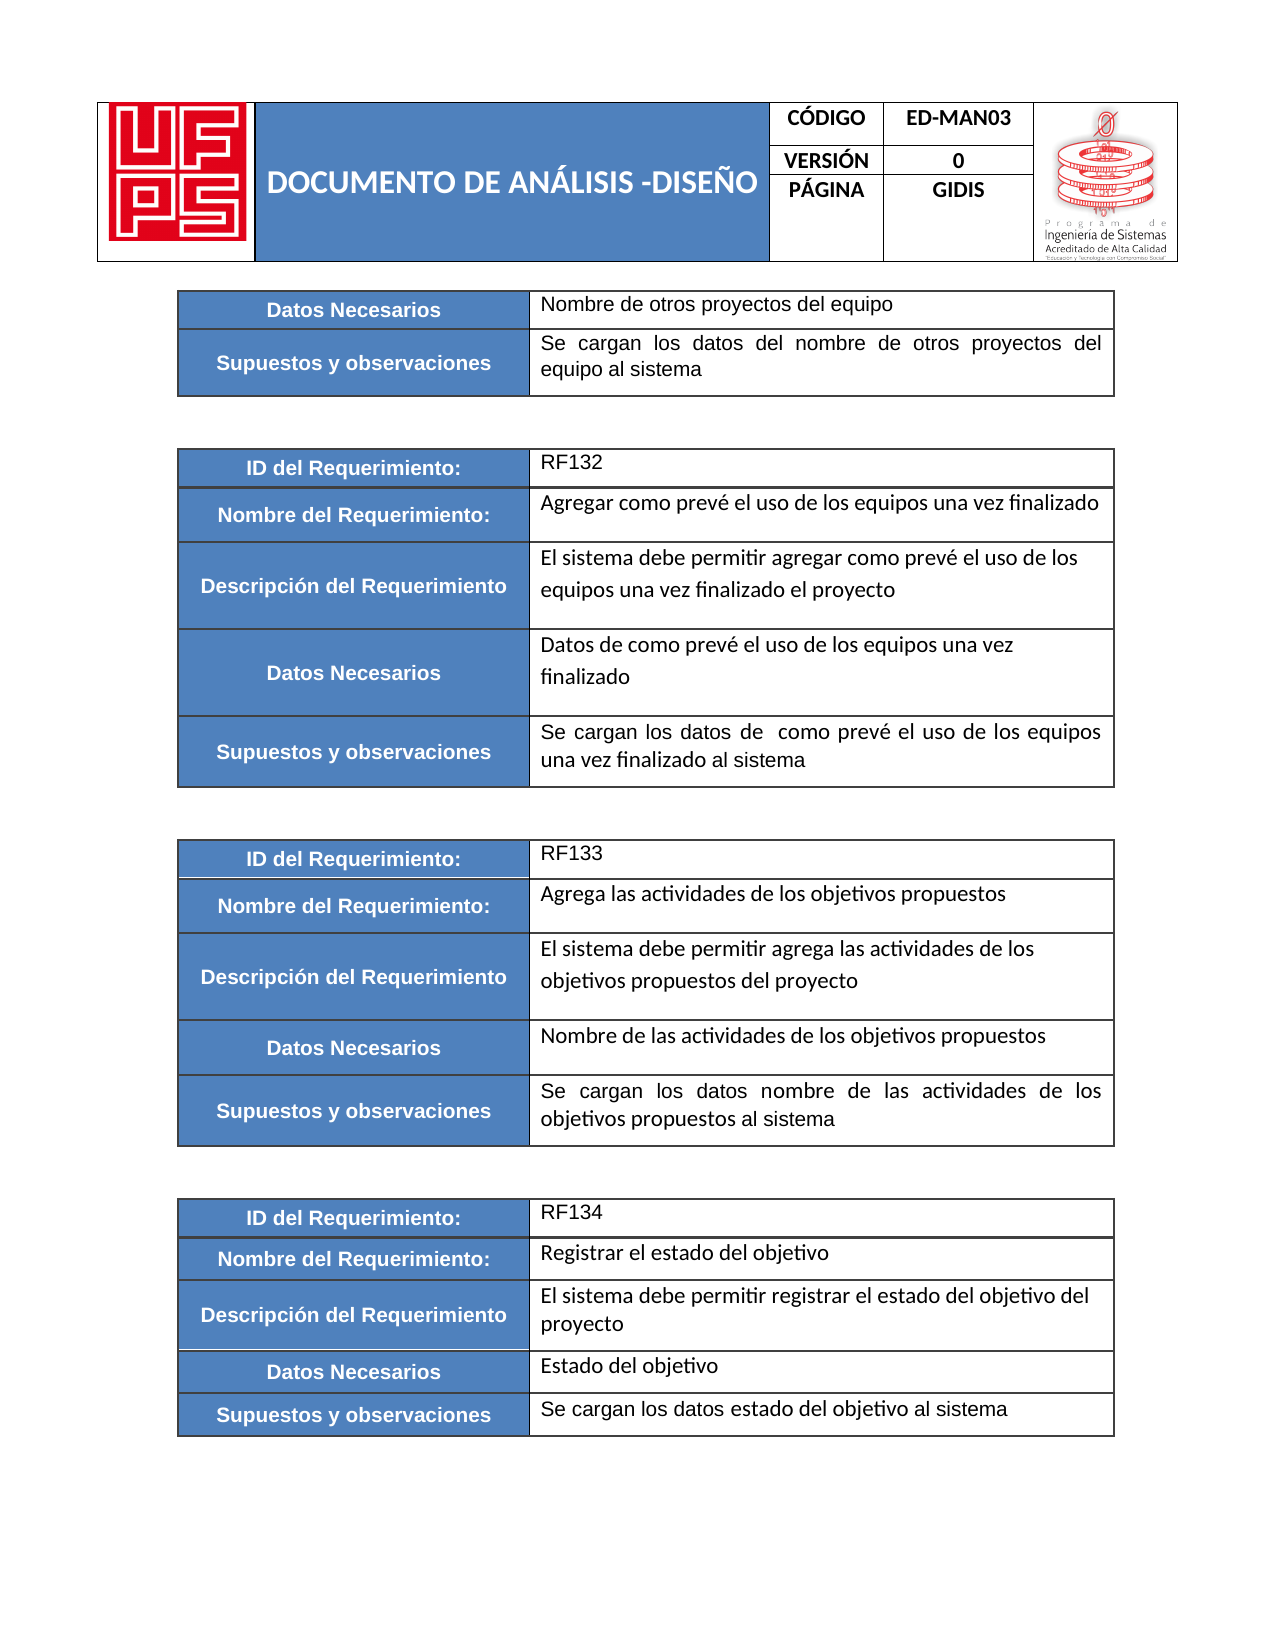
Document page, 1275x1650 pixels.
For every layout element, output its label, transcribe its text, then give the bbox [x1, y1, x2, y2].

table_cell Se cargan los datos del nombre de otros proyectos del equipo al sistema [530, 330, 1113, 395]
table_cell El sistema debe permitir agregar como prevé el uso de los equipos una vez finalizado el proyecto [530, 543, 1113, 628]
table_header ID del Requerimiento: [179, 1200, 529, 1236]
table_header RF132 [530, 450, 1113, 486]
table_cell Datos de como prevé el uso de los equipos una vez finalizado [530, 630, 1113, 715]
table_cell Datos Necesarios [179, 1021, 529, 1074]
table_cell Supuestos y observaciones [179, 1076, 529, 1145]
table_cell Descripción del Requerimiento [179, 1281, 529, 1349]
table_cell Supuestos y observaciones [179, 717, 529, 786]
table_cell Nombre del Requerimiento: [179, 880, 529, 932]
table_header RF133 [530, 841, 1113, 877]
picture [108, 102, 247, 241]
table_cell Nombre de otros proyectos del equipo [530, 292, 1113, 328]
table_cell Registrar el estado del objetivo [530, 1239, 1113, 1279]
table_cell Estado del objetivo [530, 1352, 1113, 1392]
table_cell Se cargan los datos estado del objetivo al sistema [530, 1394, 1113, 1435]
table_cell Supuestos y observaciones [179, 1394, 529, 1435]
table_cell Descripción del Requerimiento [179, 543, 529, 628]
table_cell El sistema debe permitir agrega las actividades de los objetivos propuestos del proyecto [530, 934, 1113, 1019]
table_header ID del Requerimiento: [179, 841, 529, 877]
table_cell Agrega las actividades de los objetivos propuestos [530, 880, 1113, 932]
table_cell Datos Necesarios [179, 1352, 529, 1392]
table_cell Se cargan los datos de como prevé el uso de los equipos una vez finalizado al sistema [530, 717, 1113, 786]
table_cell Se cargan los datos nombre de las actividades de los objetivos propuestos al sistema [530, 1076, 1113, 1145]
table_cell Descripción del Requerimiento [179, 934, 529, 1019]
table_cell Nombre del Requerimiento: [179, 1239, 529, 1279]
table_cell Datos Necesarios [179, 292, 529, 328]
table_cell Datos Necesarios [179, 630, 529, 715]
table_cell Agregar como prevé el uso de los equipos una vez finalizado [530, 489, 1113, 541]
table_cell El sistema debe permitir registrar el estado del objetivo del proyecto [530, 1281, 1113, 1349]
table_cell Nombre de las actividades de los objetivos propuestos [530, 1021, 1113, 1074]
table_cell Supuestos y observaciones [179, 330, 529, 395]
table_header ID del Requerimiento: [179, 450, 529, 486]
table_cell Nombre del Requerimiento: [179, 489, 529, 541]
table_header RF134 [530, 1200, 1113, 1236]
picture [1045, 102, 1166, 261]
